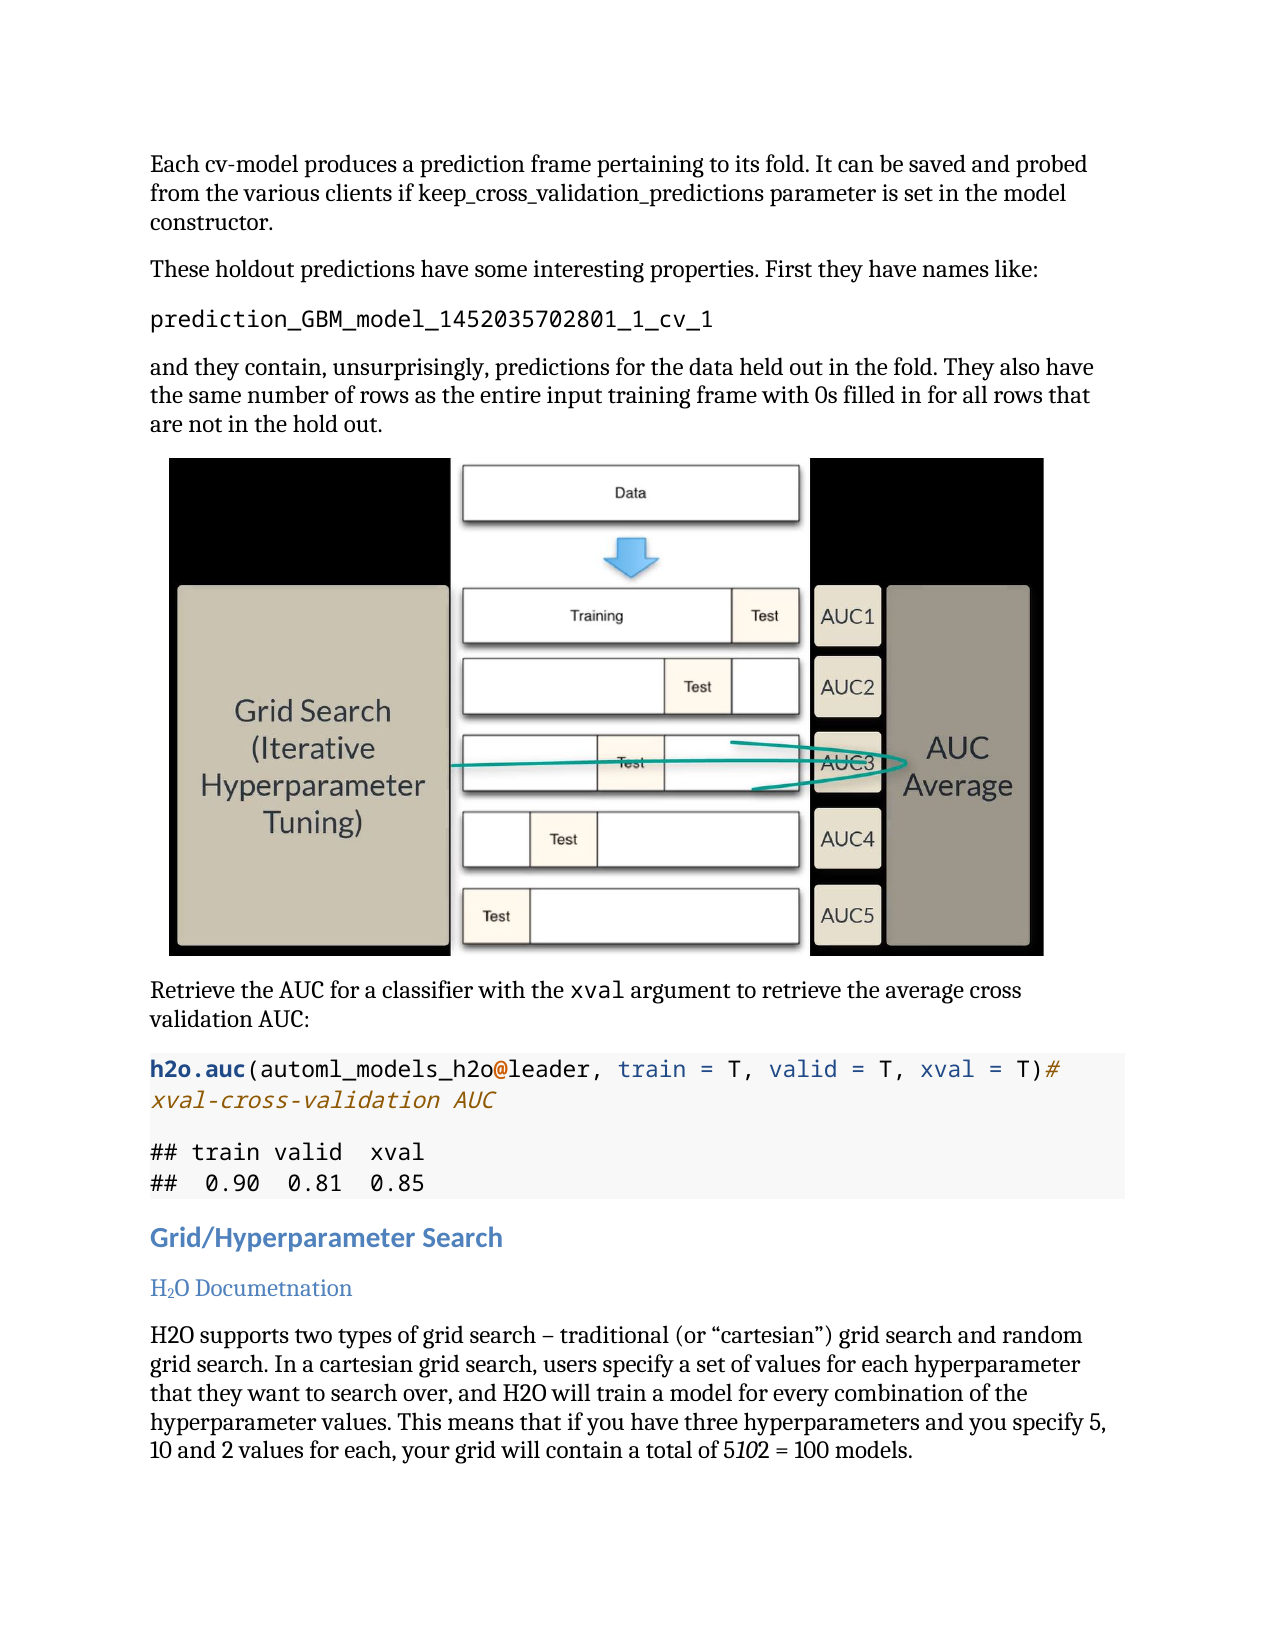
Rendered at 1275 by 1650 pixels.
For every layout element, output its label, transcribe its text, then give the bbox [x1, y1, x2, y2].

subtitle Grid/Hyperparameter Search [150, 1219, 1125, 1255]
text ## train valid xval ## 0.90 0.81 0.85 [150, 1136, 1125, 1199]
text H2O Documetnation [150, 1274, 1125, 1303]
text prediction_GBM_model_1452035702801_1_cv_1 [150, 302, 1125, 334]
text H2O supports two types of grid search – traditional (or “cartesian”) grid search and random grid search. In a cartesian grid search, users specify a set of values for each hyperparameter that they want to search over, and H2O will train a model for every combination of the hyperparameter values. This means that if you have three hyperparameters and you specify 5, 10 and 2 values for each, your grid will contain a total of 5102 = 100 models. [150, 1321, 1125, 1465]
text Retrieve the AUC for a classifier with the xval argument to retrieve the average cross validation AUC: [150, 974, 1125, 1034]
text h2o.auc(automl_models_h2o@leader, train = T, valid = T, xval = T)# xval-cross-validation AUC [494, 1053, 1125, 1115]
text and they contain, unsurprisingly, predictions for the data held out in the fold. They also have the same number of rows as the entire input training frame with 0s filled in for all rows that are not in the hold out. [150, 352, 1125, 439]
picture [168, 457, 1044, 956]
text These holdout predictions have some interesting properties. First they have names like: [150, 255, 1125, 284]
text Each cv-model produces a prediction frame pertaining to its fold. It can be saved and probed from the various clients if keep_cross_validation_predictions parameter is set in the model constructor. [150, 150, 1125, 236]
